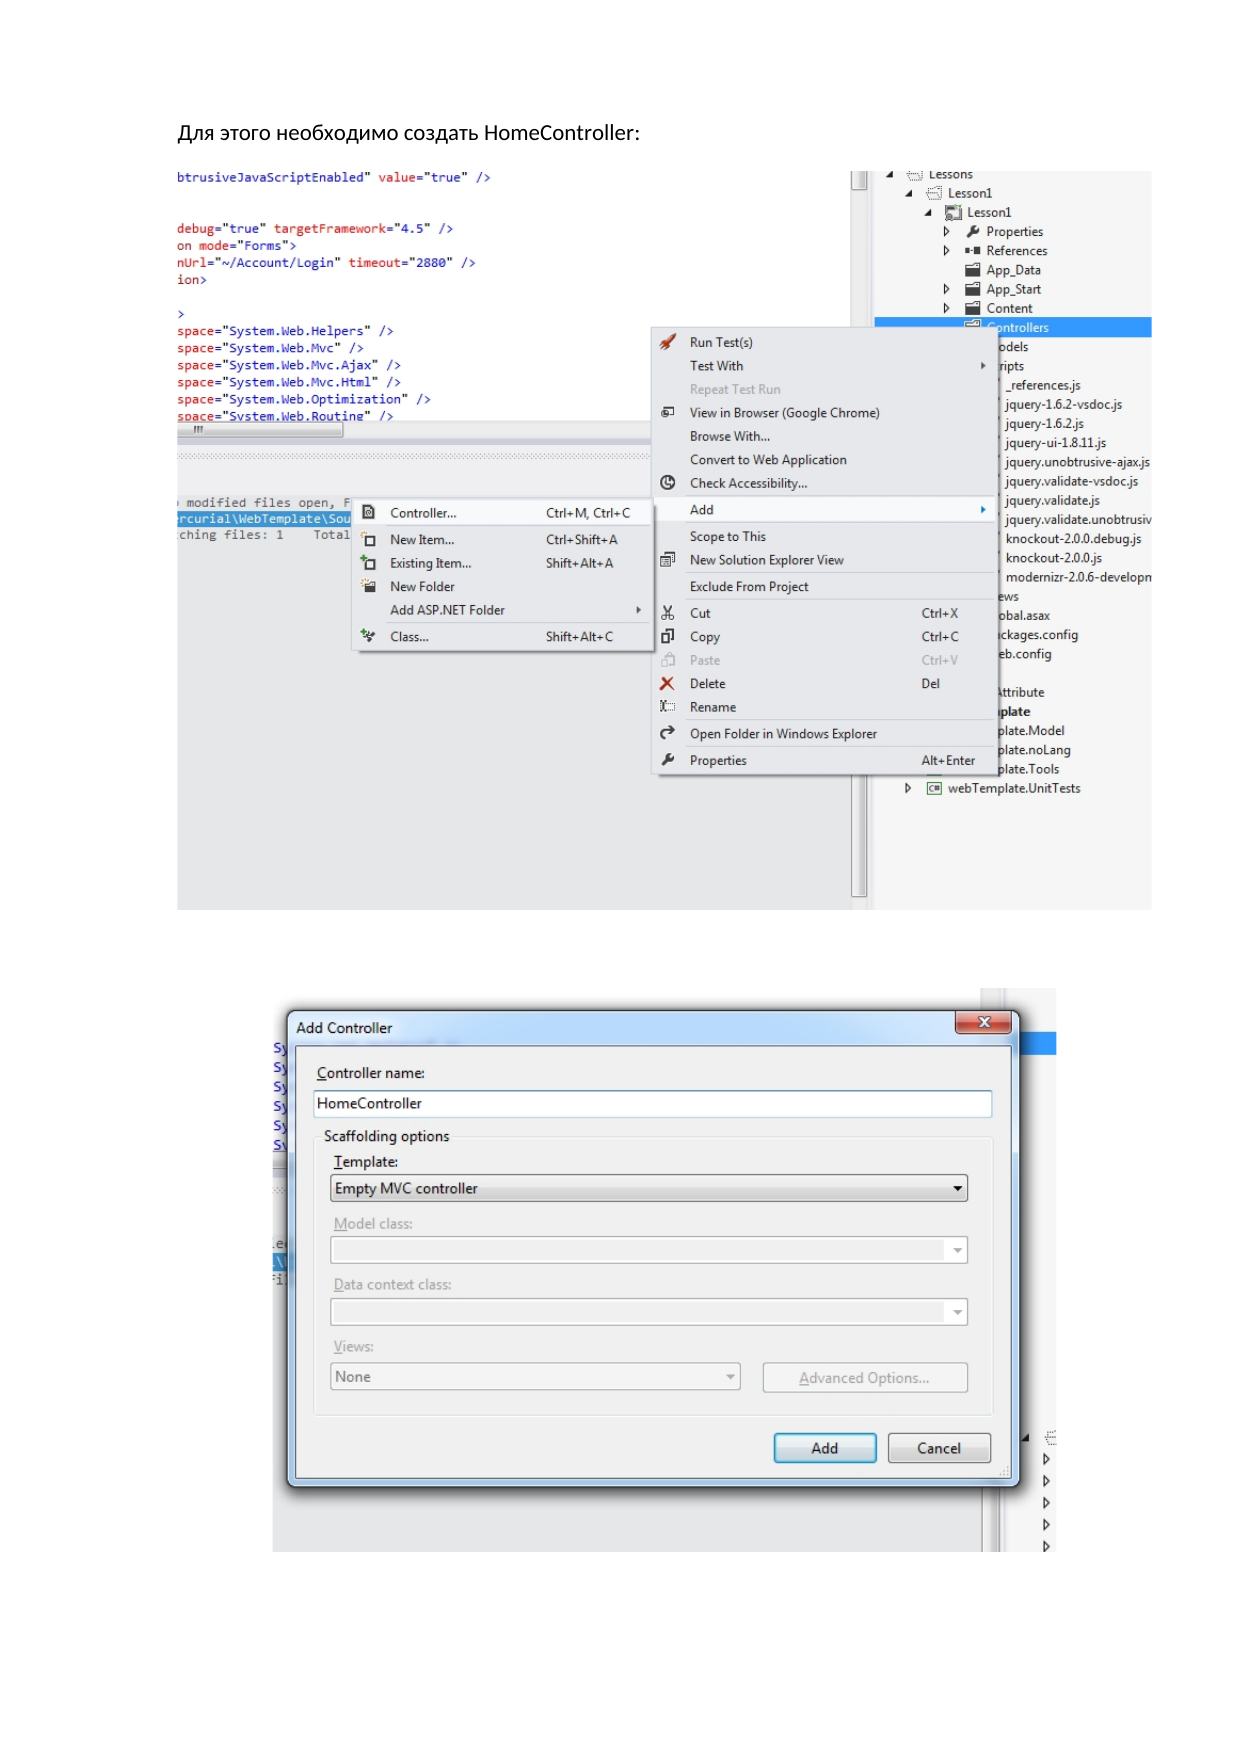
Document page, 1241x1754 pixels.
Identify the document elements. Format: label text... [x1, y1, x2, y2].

picture [177, 171, 1152, 910]
text Для этого необходимо создать HomeController: [177, 118, 1152, 146]
picture [272, 988, 1057, 1552]
